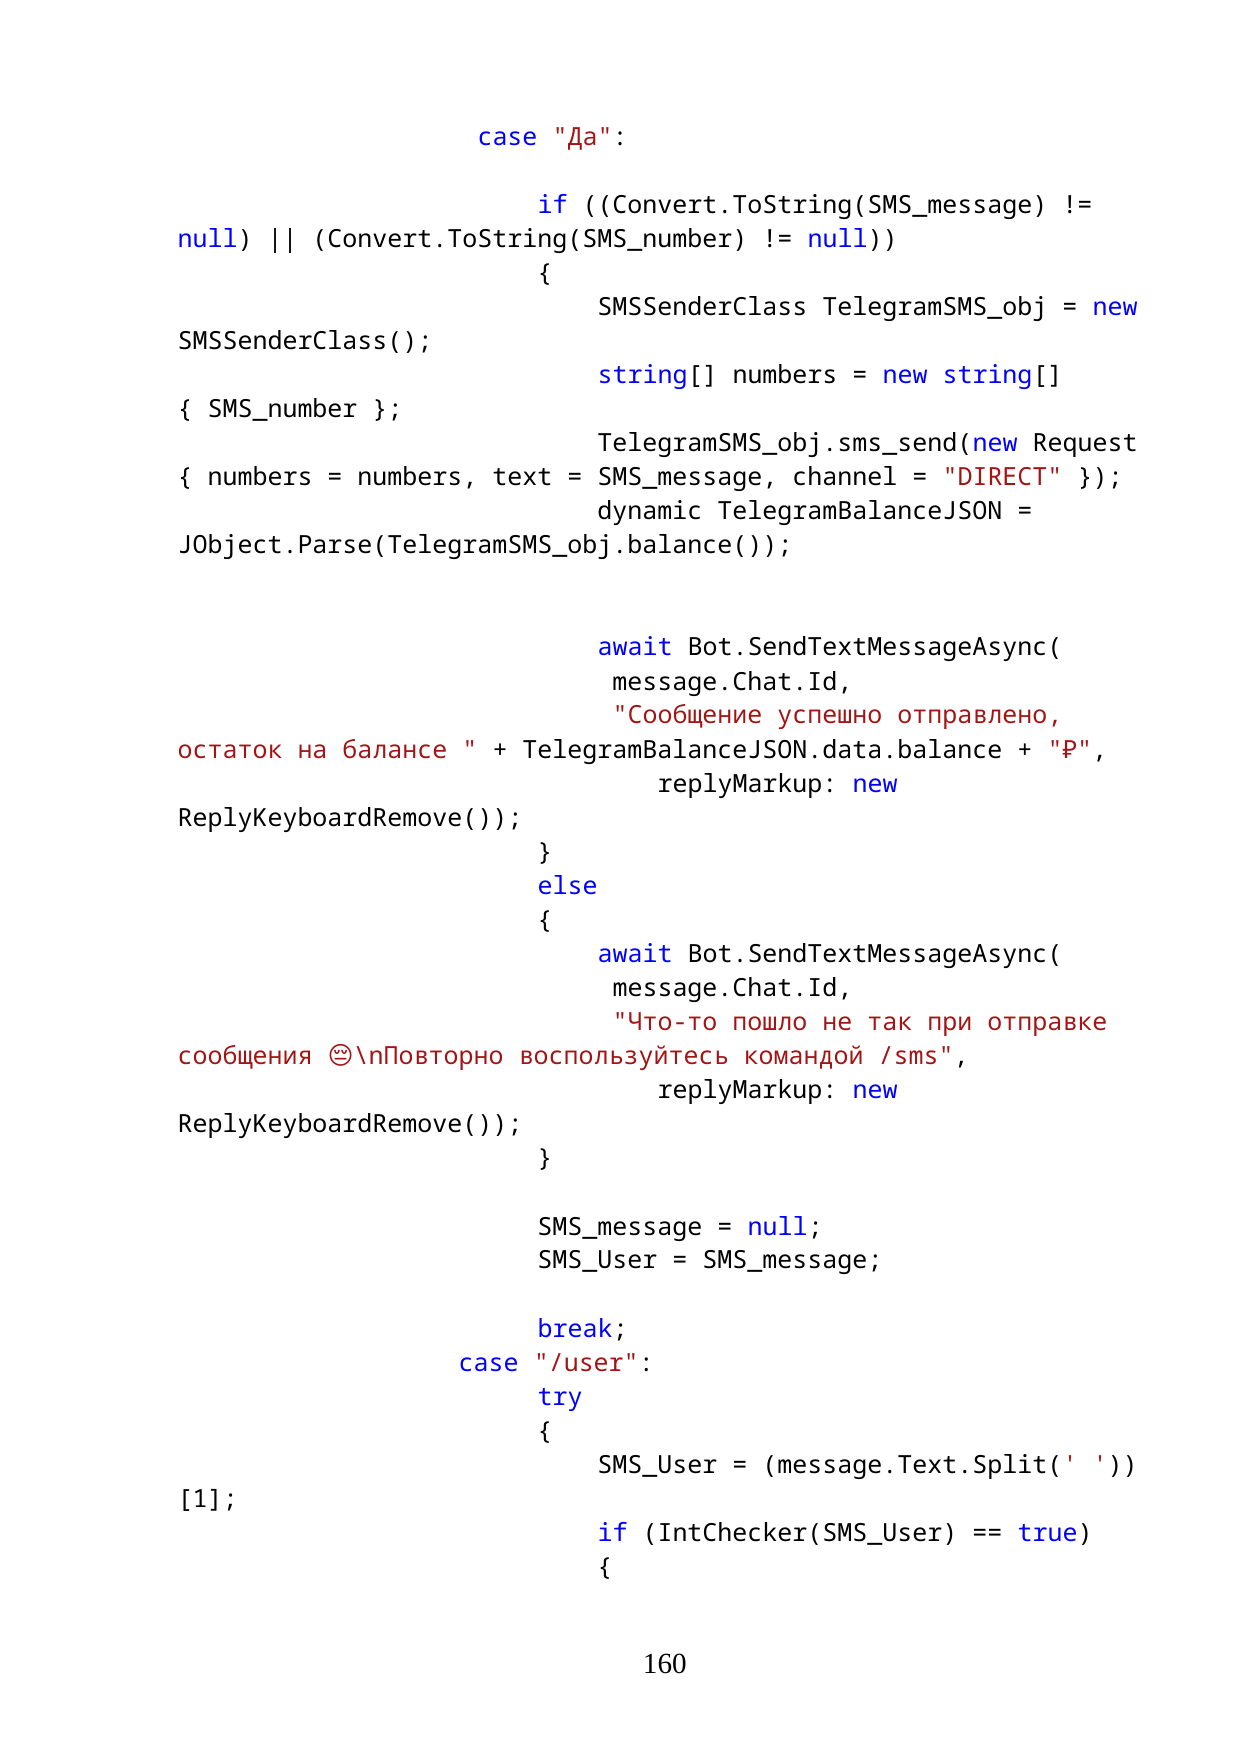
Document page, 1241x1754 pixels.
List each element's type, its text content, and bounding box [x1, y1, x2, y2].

text case "Да": [177, 118, 1152, 152]
text { [177, 254, 1152, 288]
text break; [177, 1310, 1152, 1344]
text { [177, 1412, 1152, 1447]
text "Что-то пошло не так при отправке сообщения 😔\nПовторно воспользуйтесь командой /sms", [177, 1004, 1152, 1072]
text else [177, 867, 1152, 902]
text "Сообщение успешно отправлено, остаток на балансе " + TelegramBalanceJSON.data.balance + "₽", [177, 697, 1152, 765]
text SMS_User = (message.Text.Split(' '))[1]; [177, 1447, 1152, 1515]
text replyMarkup: new ReplyKeyboardRemove()); [177, 765, 1152, 833]
text if ((Convert.ToString(SMS_message) != null) || (Convert.ToString(SMS_number) != null)) [177, 186, 1152, 254]
text TelegramSMS_obj.sms_send(new Request { numbers = numbers, text = SMS_message, channel = "DIRECT" }); [177, 425, 1152, 493]
text message.Chat.Id, [177, 663, 1152, 697]
text SMSSenderClass TelegramSMS_obj = new SMSSenderClass(); [177, 288, 1152, 357]
text { [177, 902, 1152, 936]
text } [177, 833, 1152, 867]
text message.Chat.Id, [177, 970, 1152, 1004]
text { [177, 1549, 1152, 1583]
text string[] numbers = new string[] { SMS_number }; [177, 357, 1152, 425]
text await Bot.SendTextMessageAsync( [177, 629, 1152, 663]
text replyMarkup: new ReplyKeyboardRemove()); [177, 1072, 1152, 1140]
text SMS_User = SMS_message; [177, 1242, 1152, 1276]
text SMS_message = null; [177, 1208, 1152, 1242]
text case "/user": [398, 1344, 1152, 1378]
text if (IntChecker(SMS_User) == true) [177, 1515, 1152, 1549]
text await Bot.SendTextMessageAsync( [177, 936, 1152, 970]
text try [177, 1378, 1152, 1412]
text dynamic TelegramBalanceJSON = JObject.Parse(TelegramSMS_obj.balance()); [177, 493, 1152, 561]
text } [177, 1140, 1152, 1174]
